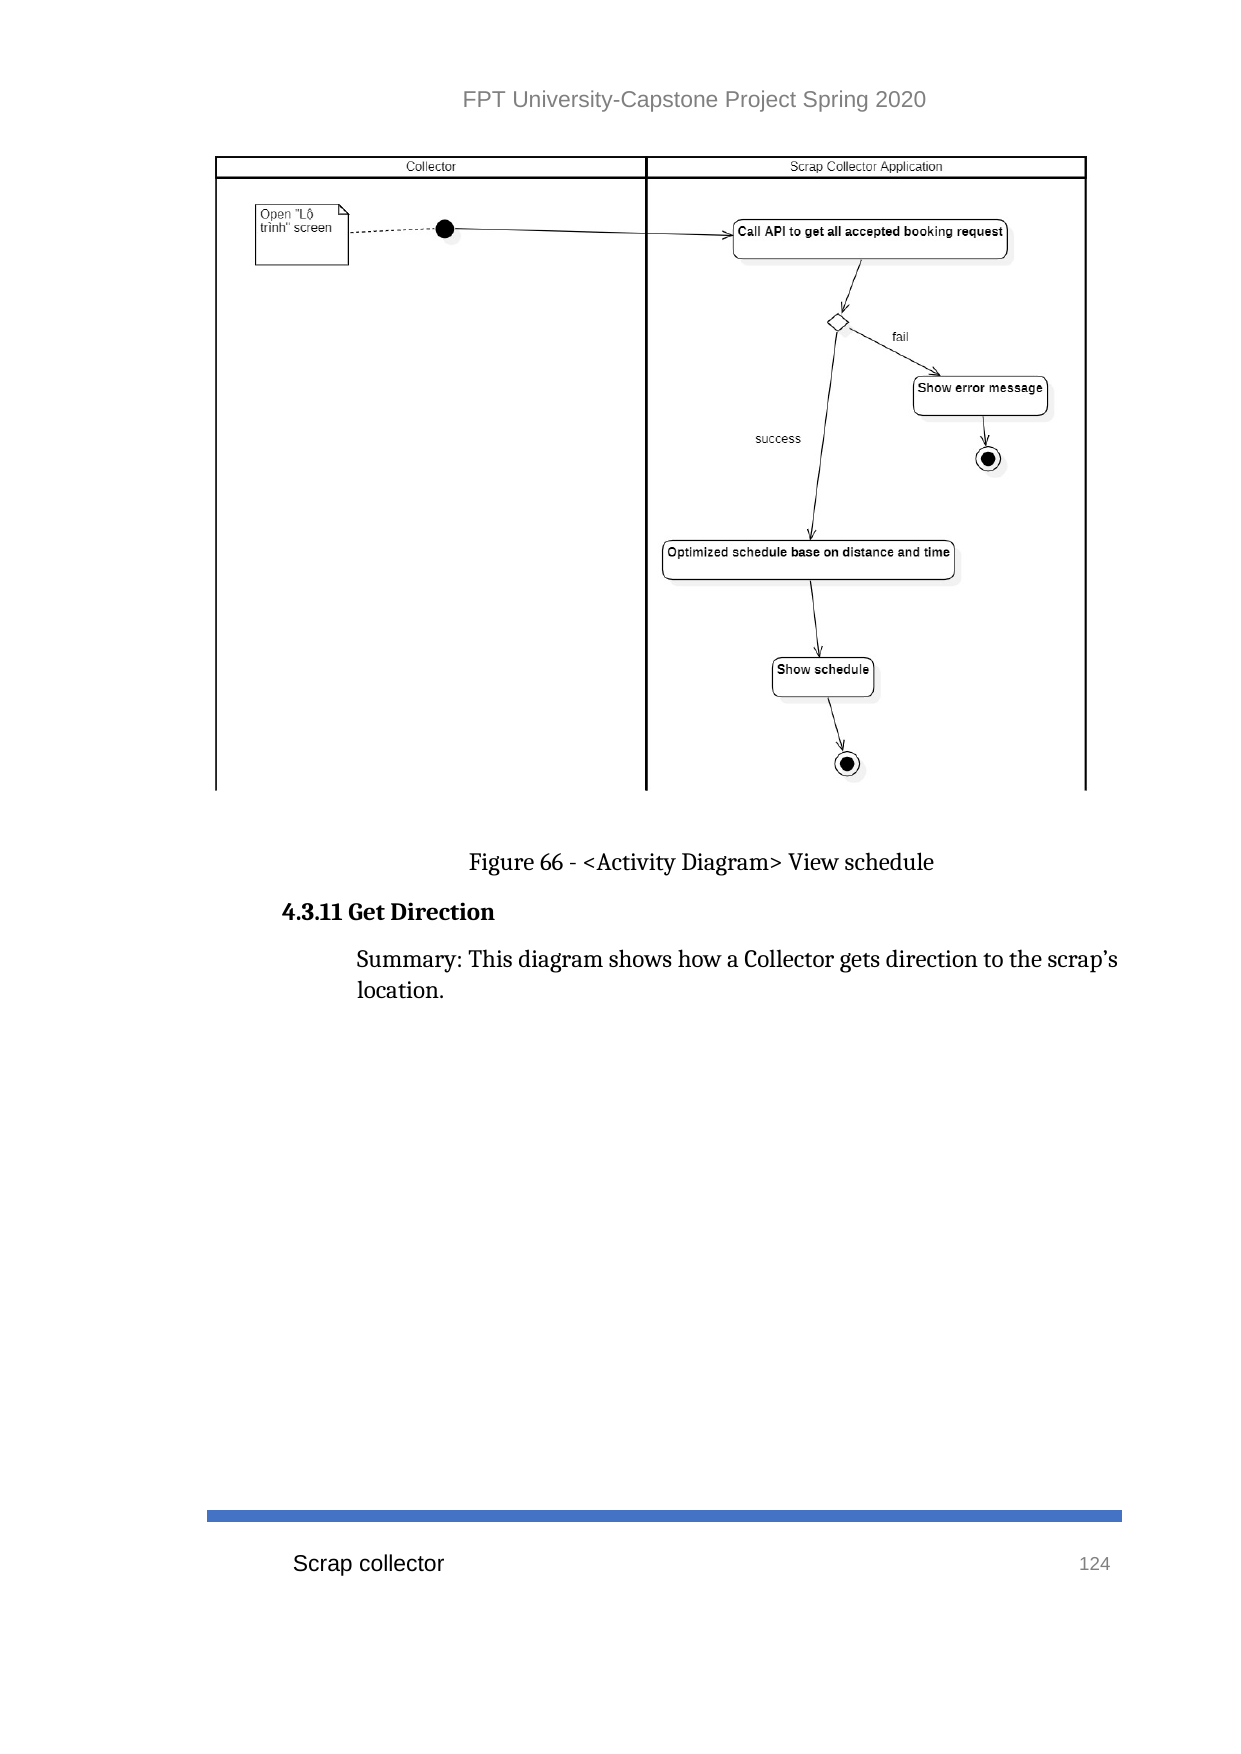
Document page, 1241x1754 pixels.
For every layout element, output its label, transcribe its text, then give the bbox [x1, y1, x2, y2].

subtitle 4.3.11 Get Direction [282, 897, 1122, 926]
text Summary: This diagram shows how a Collector gets direction to the scrap’s location. [357, 945, 1122, 1005]
picture [206, 147, 1124, 829]
text Figure 66 - <Activity Diagram> View schedule [207, 848, 1122, 877]
